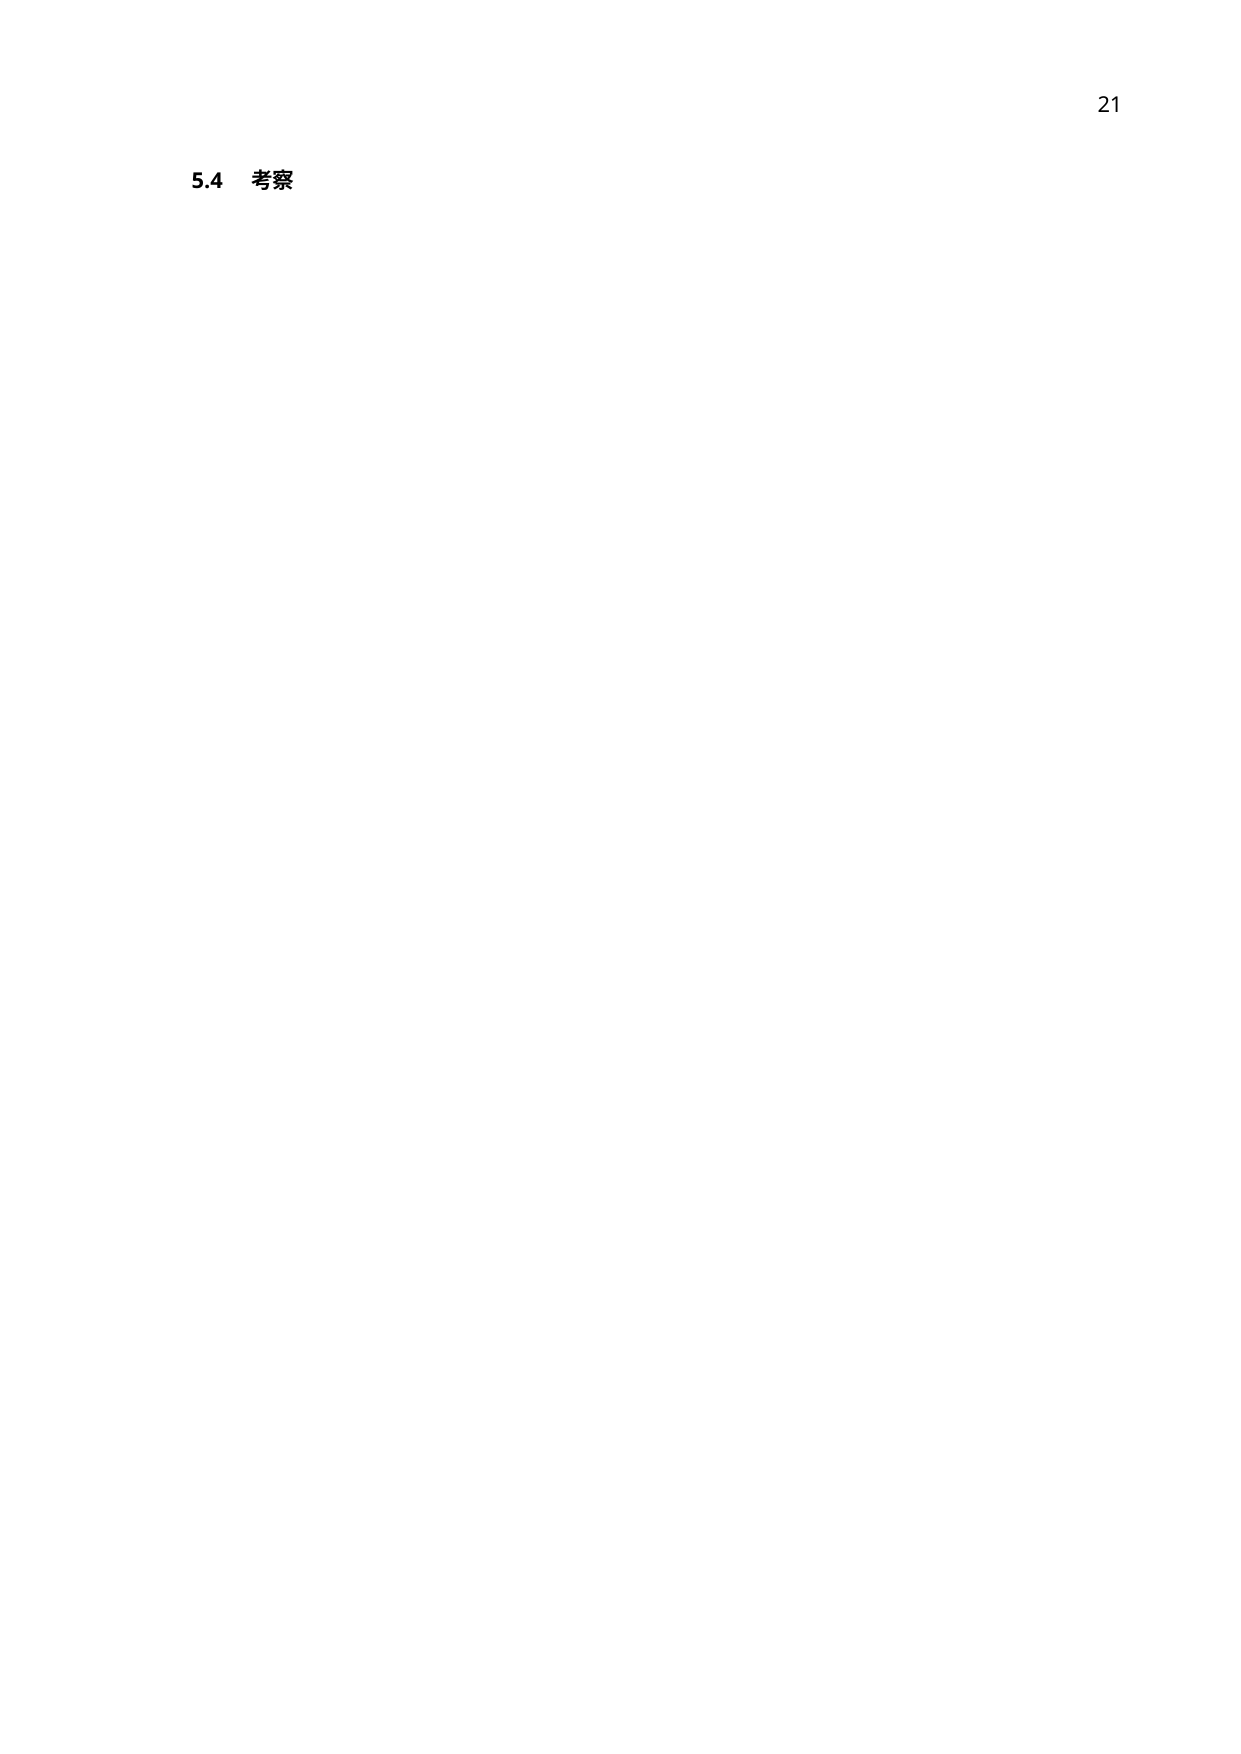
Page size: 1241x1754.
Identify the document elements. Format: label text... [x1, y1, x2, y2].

subtitle 考察 [191, 161, 1122, 198]
